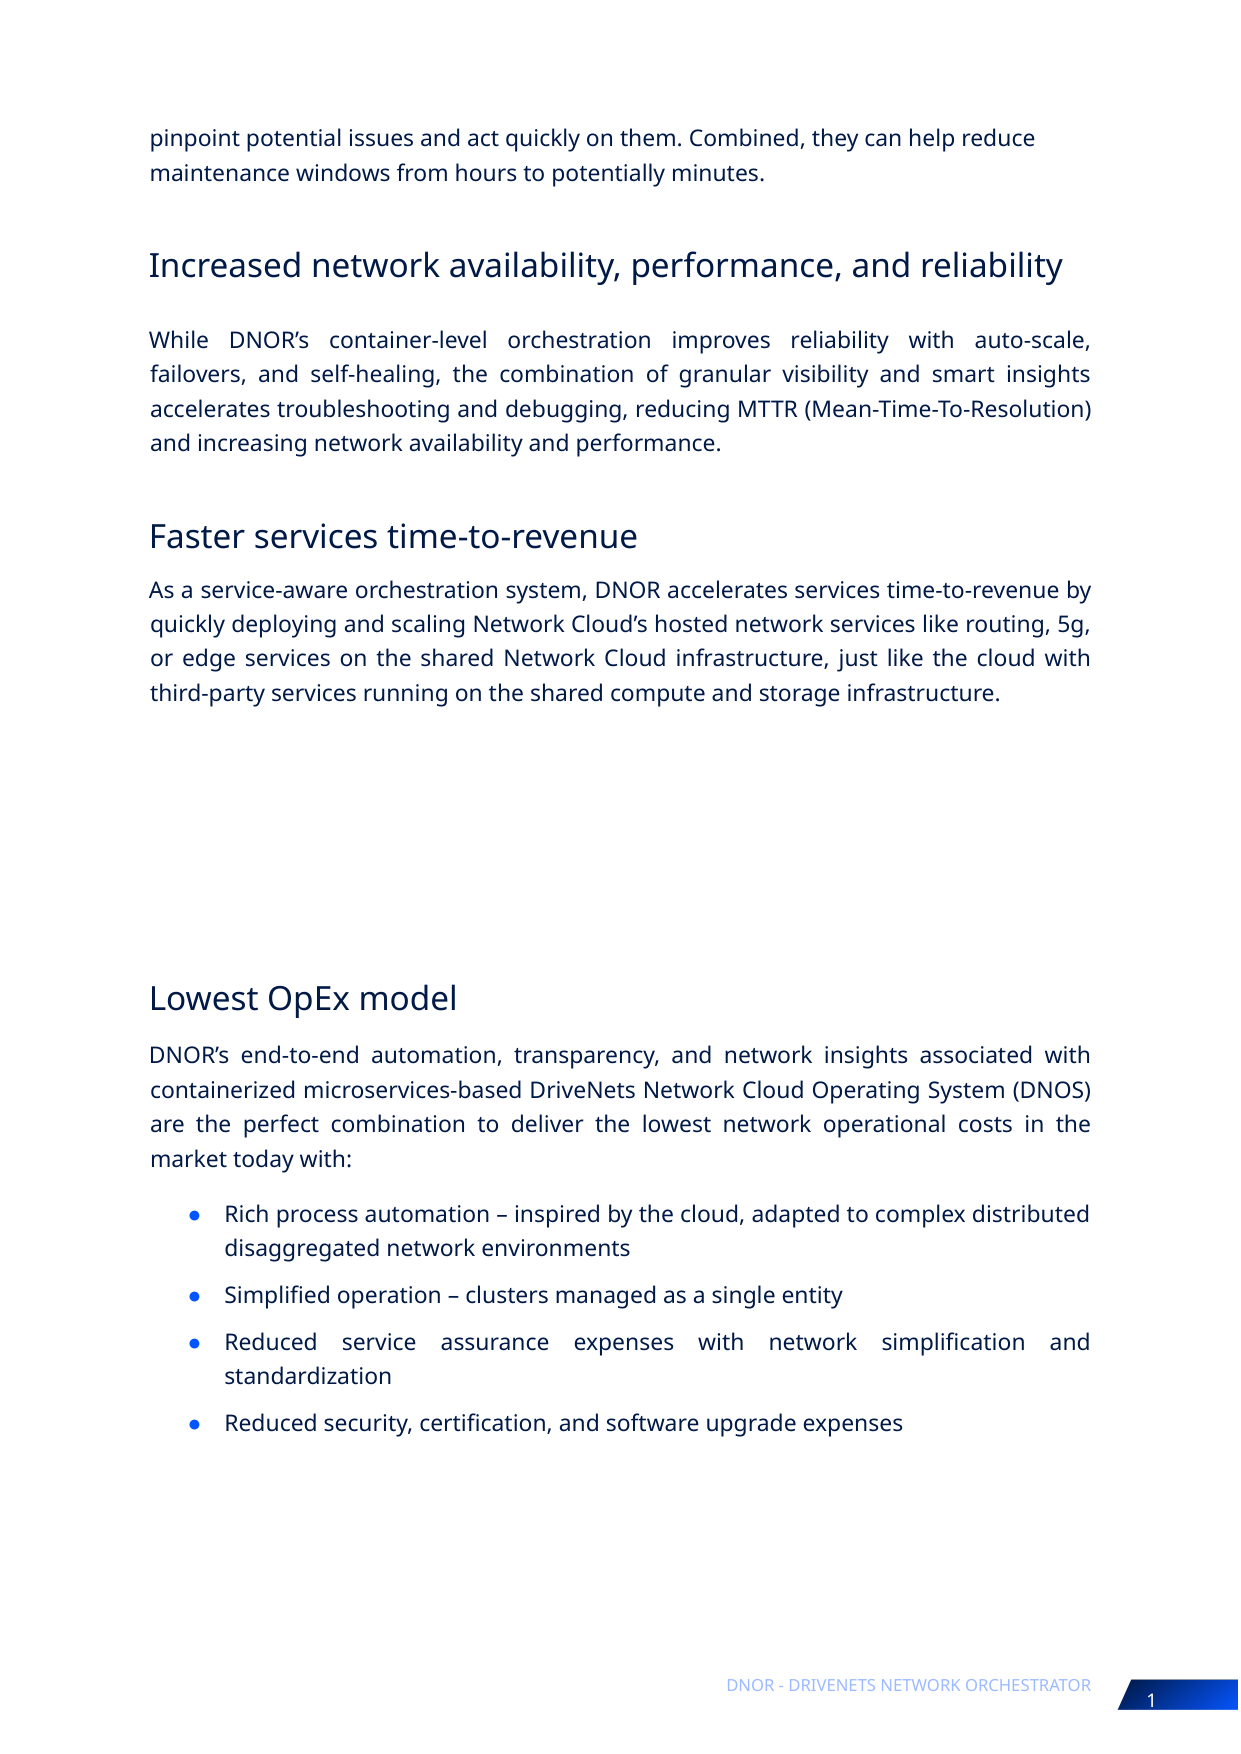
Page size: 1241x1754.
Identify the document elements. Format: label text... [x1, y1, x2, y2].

subtitle Faster services time-to-revenue [148, 513, 1138, 558]
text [148, 122, 1094, 188]
list Reduced service assurance expenses with network simplification and standardization [187, 1326, 1092, 1391]
list Reduced security, certification, and software upgrade expenses [187, 1407, 1092, 1438]
subtitle Lowest OpEx model [148, 975, 1138, 1020]
subtitle Increased network availability, performance, and reliability [148, 242, 1138, 288]
list Simplified operation – clusters managed as a single entity [187, 1279, 1092, 1310]
text While DNOR’s container-level orchestration improves reliability with auto-scale, failovers, and self-healing, the combination of granular visibility and smart insights accelerates troubleshooting and debugging, reducing MTTR (Mean-Time-To-Resolution) and increasing network availability and performance. [149, 324, 1092, 458]
text DNOR’s end-to-end automation, transparency, and network insights associated with containerized microservices-based DriveNets Network Cloud Operating System (DNOS) are the perfect combination to deliver the lowest network operational costs in the market today with: [149, 1039, 1092, 1174]
list Rich process automation – inspired by the cloud, adapted to complex distributed disaggregated network environments [187, 1198, 1092, 1263]
text As a service-aware orchestration system, DNOR accelerates services time-to-revenue by quickly deploying and scaling Network Cloud’s hosted network services like routing, 5g, or edge services on the shared Network Cloud infrastructure, just like the cloud with third-party services running on the shared compute and storage infrastructure. [149, 573, 1092, 708]
picture [1116, 1679, 1238, 1710]
